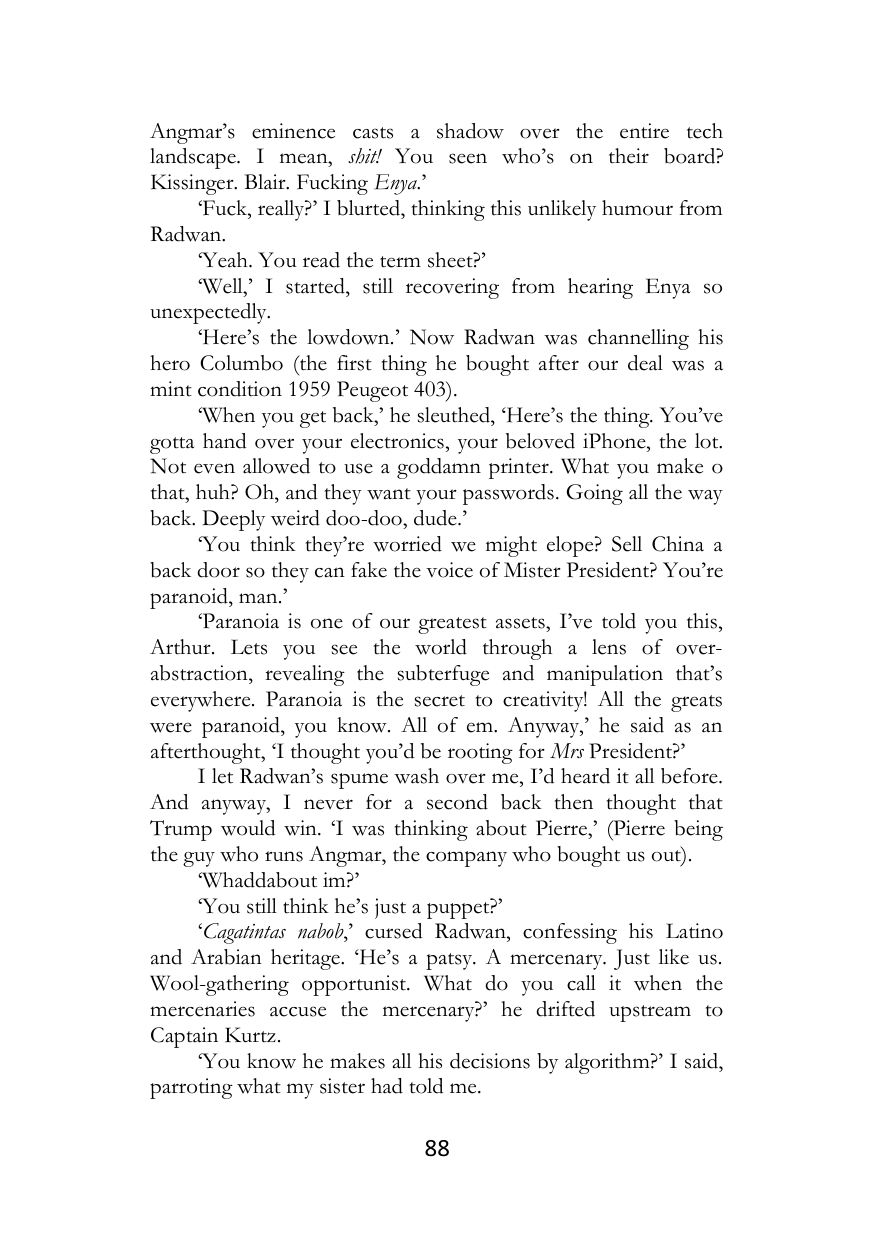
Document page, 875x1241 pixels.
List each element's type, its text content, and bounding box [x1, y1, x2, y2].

text ‘When you get back,’ he sleuthed, ‘Here’s the thing. You’ve gotta hand over your electronics, your beloved iPhone, the lot. Not even allowed to use a goddamn printer. What you make o that, huh? Oh, and they want your passwords. Going all the way back. Deeply weird doo-doo, dude.’ [150, 402, 724, 532]
text ‘Yeah. You read the term sheet?’ [150, 247, 724, 273]
text ‘Paranoia is one of our greatest assets, I’ve told you this, Arthur. Lets you see the world through a lens of over-abstraction, revealing the subterfuge and manipulation that’s everywhere. Paranoia is the secret to creativity! All the greats were paranoid, you know. All of em. Anyway,’ he said as an afterthought, ‘I thought you’d be rooting for Mrs President?’ [150, 609, 724, 764]
text ‘But now the entire project seems like intellectual usury. Julie says it was inevitable. Eminent domain. Supreme ownership. Angmar’s eminence casts a shadow over the entire tech landscape. I mean, shit! You seen who’s on their board? Kissinger. Blair. Fucking Enya.’ [150, 118, 724, 196]
text ‘Fuck, really?’ I blurted, thinking this unlikely humour from Radwan. [150, 196, 724, 247]
text ‘You know he makes all his decisions by algorithm?’ I said, parroting what my sister had told me. [150, 1048, 724, 1100]
text I let Radwan’s spume wash over me, I’d heard it all before. And anyway, I never for a second back then thought that Trump would win. ‘I was thinking about Pierre,’ (Pierre being the guy who runs Angmar, the company who bought us out). [150, 764, 724, 867]
text ‘Whaddabout im?’ [150, 867, 724, 893]
text ‘Cagatintas nabob,’ cursed Radwan, confessing his Latino and Arabian heritage. ‘He’s a patsy. A mercenary. Just like us. Wool-gathering opportunist. What do you call it when the mercenaries accuse the mercenary?’ he drifted upstream to Captain Kurtz. [150, 919, 724, 1048]
text ‘Well,’ I started, still recovering from hearing Enya so unexpectedly. [150, 273, 724, 325]
text ‘You think they’re worried we might elope? Sell China a back door so they can fake the voice of Mister President? You’re paranoid, man.’ [150, 532, 724, 609]
text ‘You still think he’s just a puppet?’ [150, 893, 724, 919]
text ‘Here’s the lowdown.’ Now Radwan was channelling his hero Columbo (the first thing he bought after our deal was a mint condition 1959 Peugeot 403). [150, 325, 724, 402]
